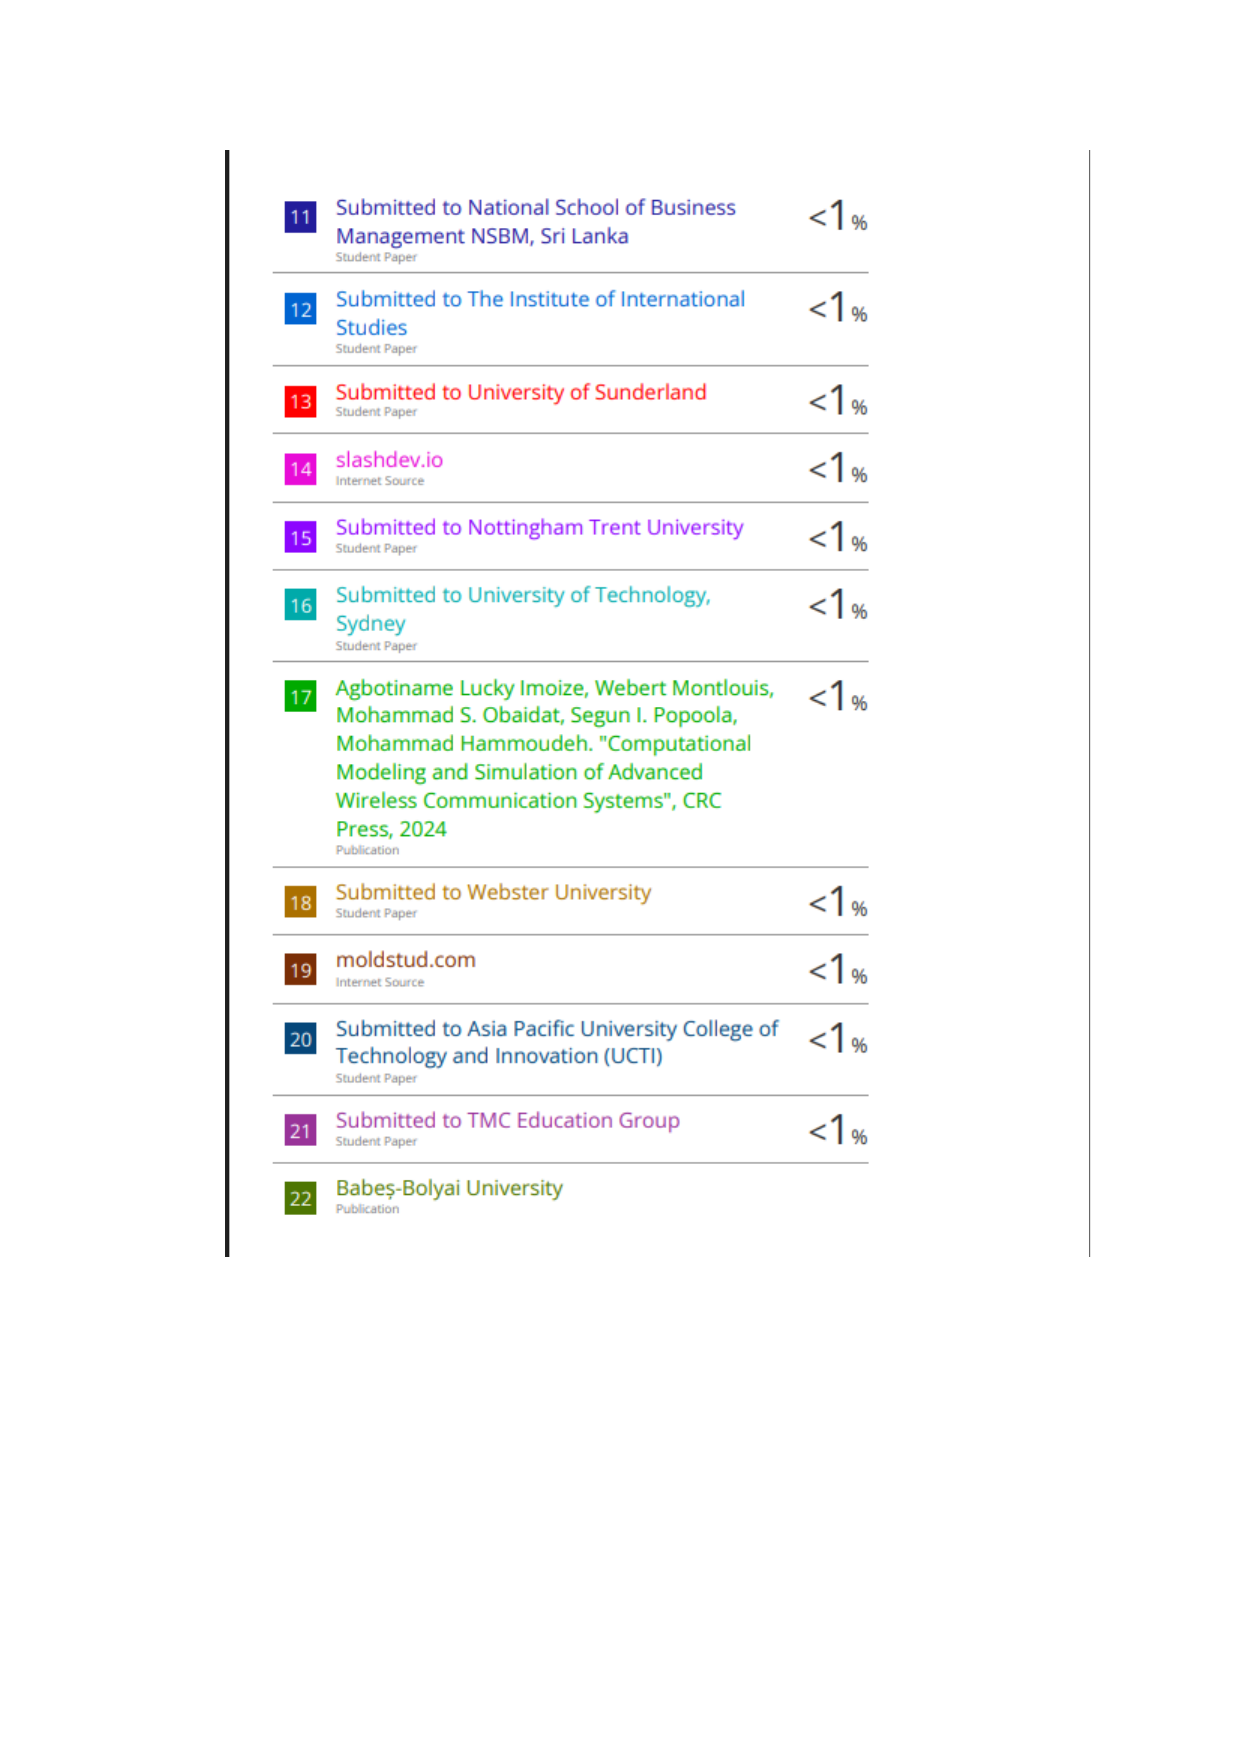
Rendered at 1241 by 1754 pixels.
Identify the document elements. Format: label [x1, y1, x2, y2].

picture [225, 150, 1091, 1257]
